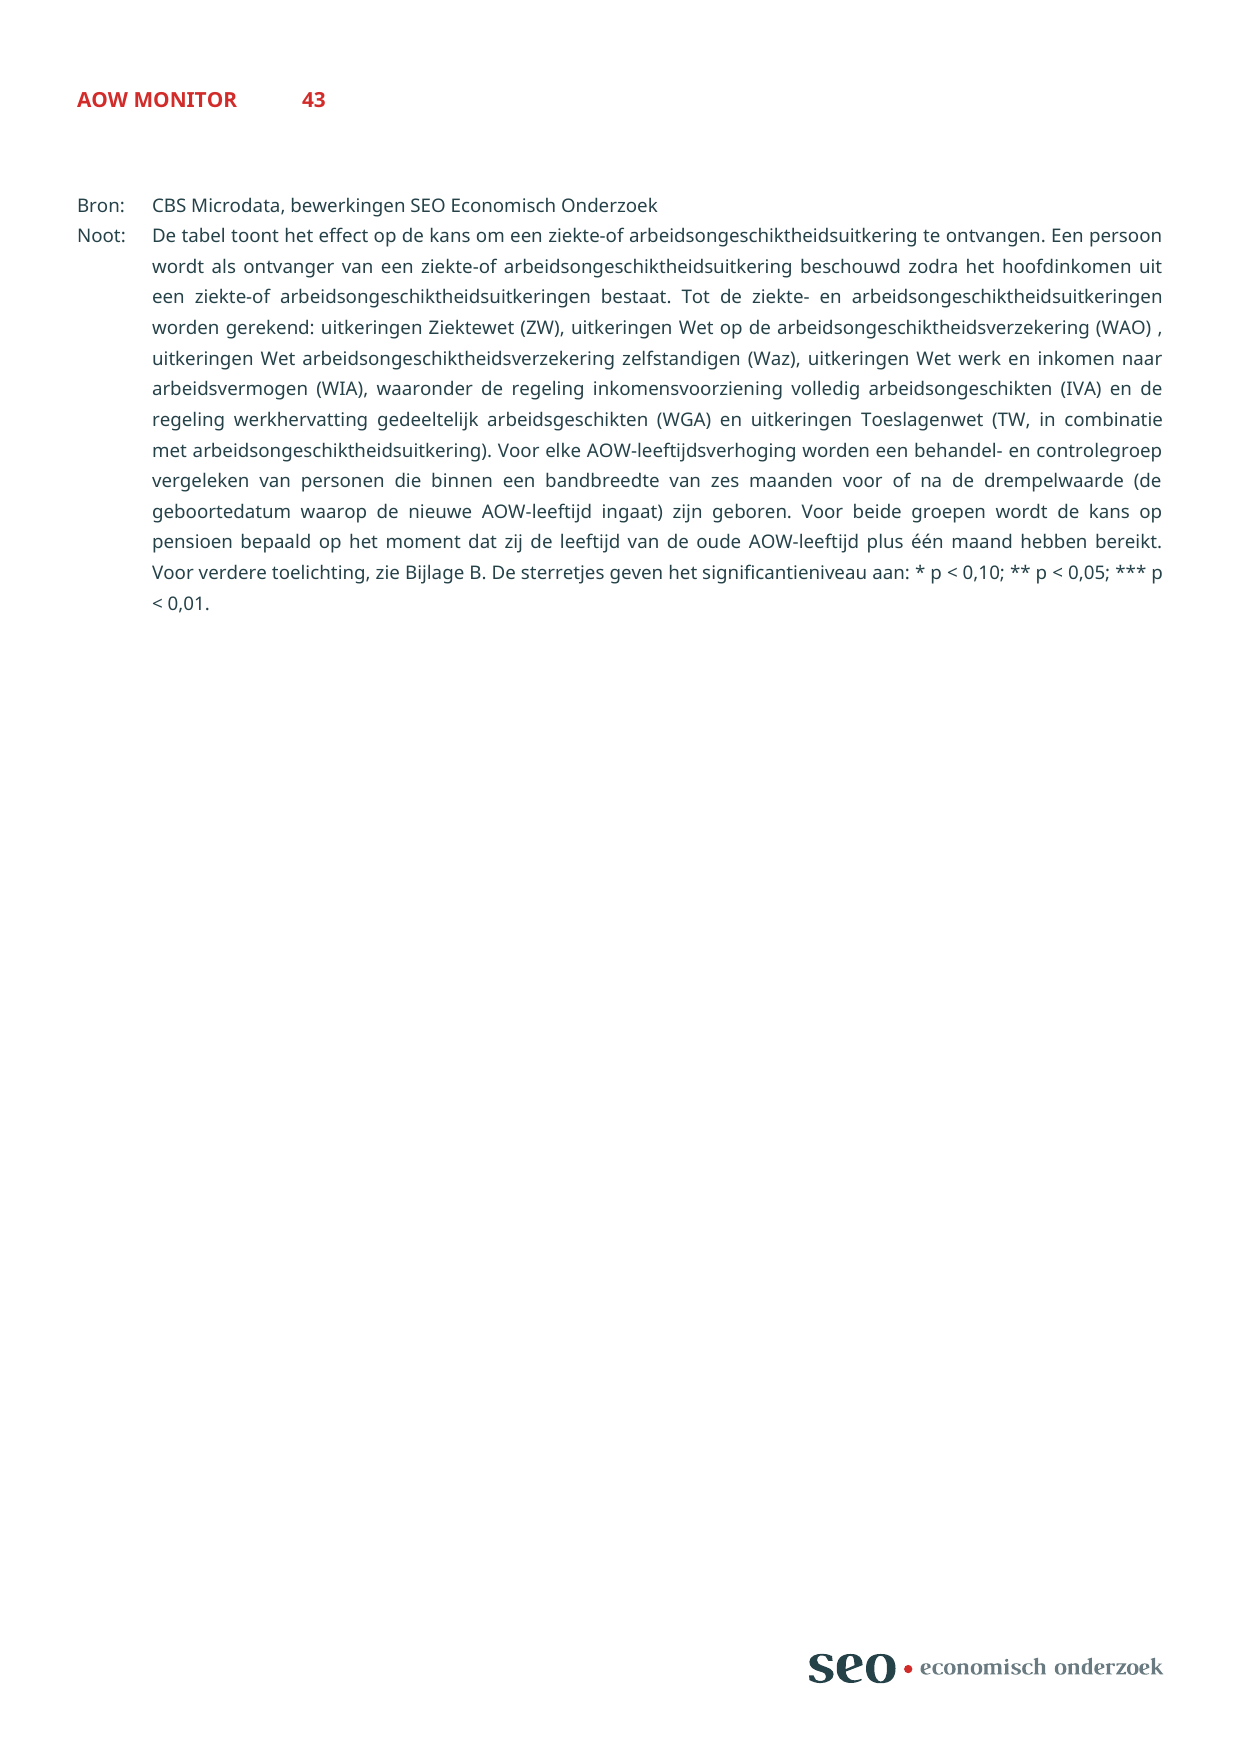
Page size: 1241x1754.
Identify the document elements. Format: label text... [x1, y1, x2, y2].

text CBS Microdata, bewerkingen SEO Economisch Onderzoek [77, 192, 1163, 217]
list Noot: De tabel toont het effect op de kans om een ziekte-of arbeidsongeschiktheidsuitkering te ontvangen. Een persoon wordt als ontvanger van een ziekte-of arbeidsongeschiktheidsuitkering beschouwd zodra het hoofdinkomen uit een ziekte-of arbeidsongeschiktheidsuitkeringen bestaat. Tot de ziekte- en arbeidsongeschiktheidsuitkeringen worden gerekend: uitkeringen Ziektewet (ZW), uitkeringen Wet op de arbeidsongeschiktheidsverzekering (WAO) , uitkeringen Wet arbeidsongeschiktheidsverzekering zelfstandigen (Waz), uitkeringen Wet werk en inkomen naar arbeidsvermogen (WIA), waaronder de regeling inkomensvoorziening volledig arbeidsongeschikten (IVA) en de regeling werkhervatting gedeeltelijk arbeidsgeschikten (WGA) en uitkeringen Toeslagenwet (TW, in combinatie met arbeidsongeschiktheidsuitkering). Voor elke AOW-leeftijdsverhoging worden een behandel- en controlegroep vergeleken van personen die binnen een bandbreedte van zes maanden voor of na de drempelwaarde (de geboortedatum waarop de nieuwe AOW-leeftijd ingaat) zijn geboren. Voor beide groepen wordt de kans op pensioen bepaald op het moment dat zij de leeftijd van de oude AOW-leeftijd plus één maand hebben bereikt. Voor verdere toelichting, zie Bijlage B. De sterretjes geven het significantieniveau aan: * p < 0,10; ** p < 0,05; *** p < 0,01. [77, 223, 1163, 616]
